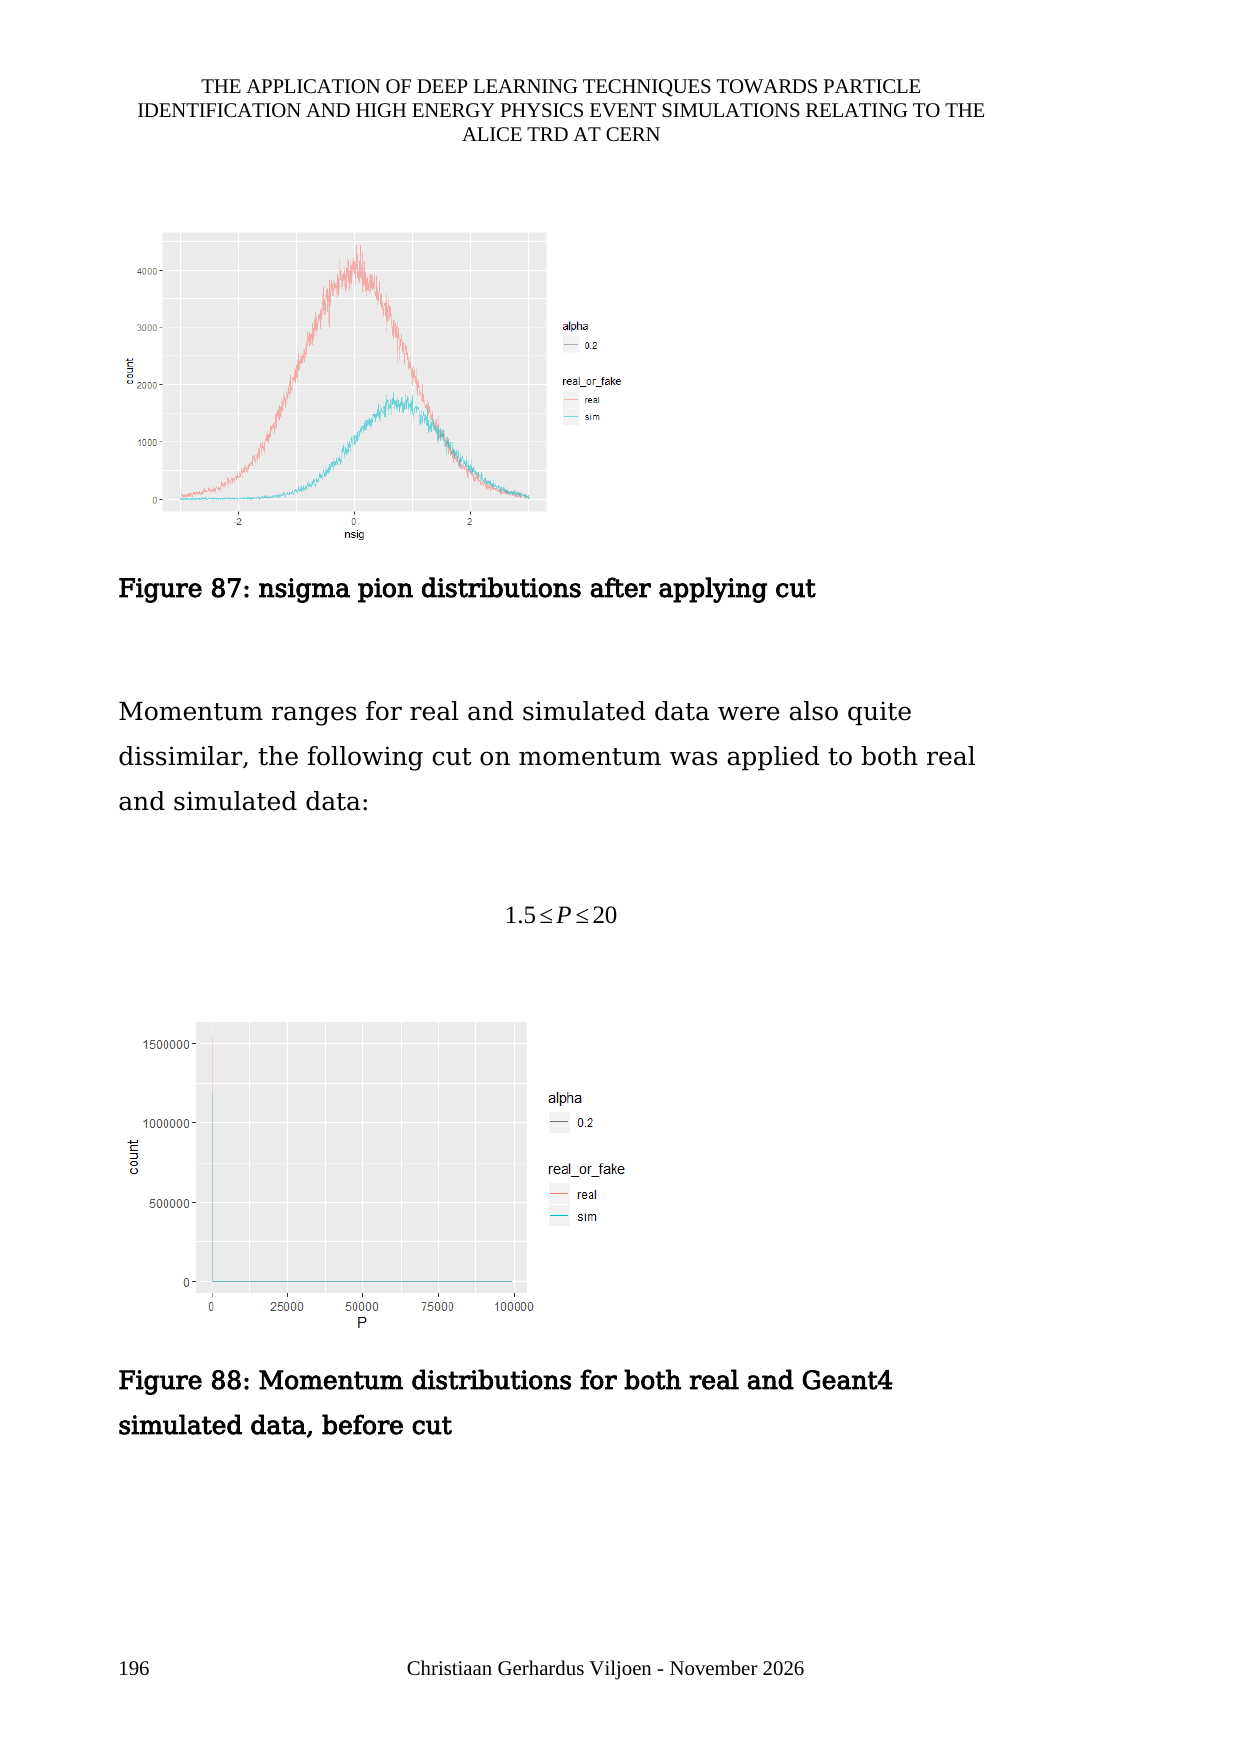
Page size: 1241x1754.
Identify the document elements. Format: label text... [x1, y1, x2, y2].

text Momentum ranges for real and simulated data were also quite dissimilar, the following cut on momentum was applied to both real and simulated data: [118, 695, 1004, 815]
picture [118, 227, 632, 545]
picture [118, 1015, 639, 1337]
